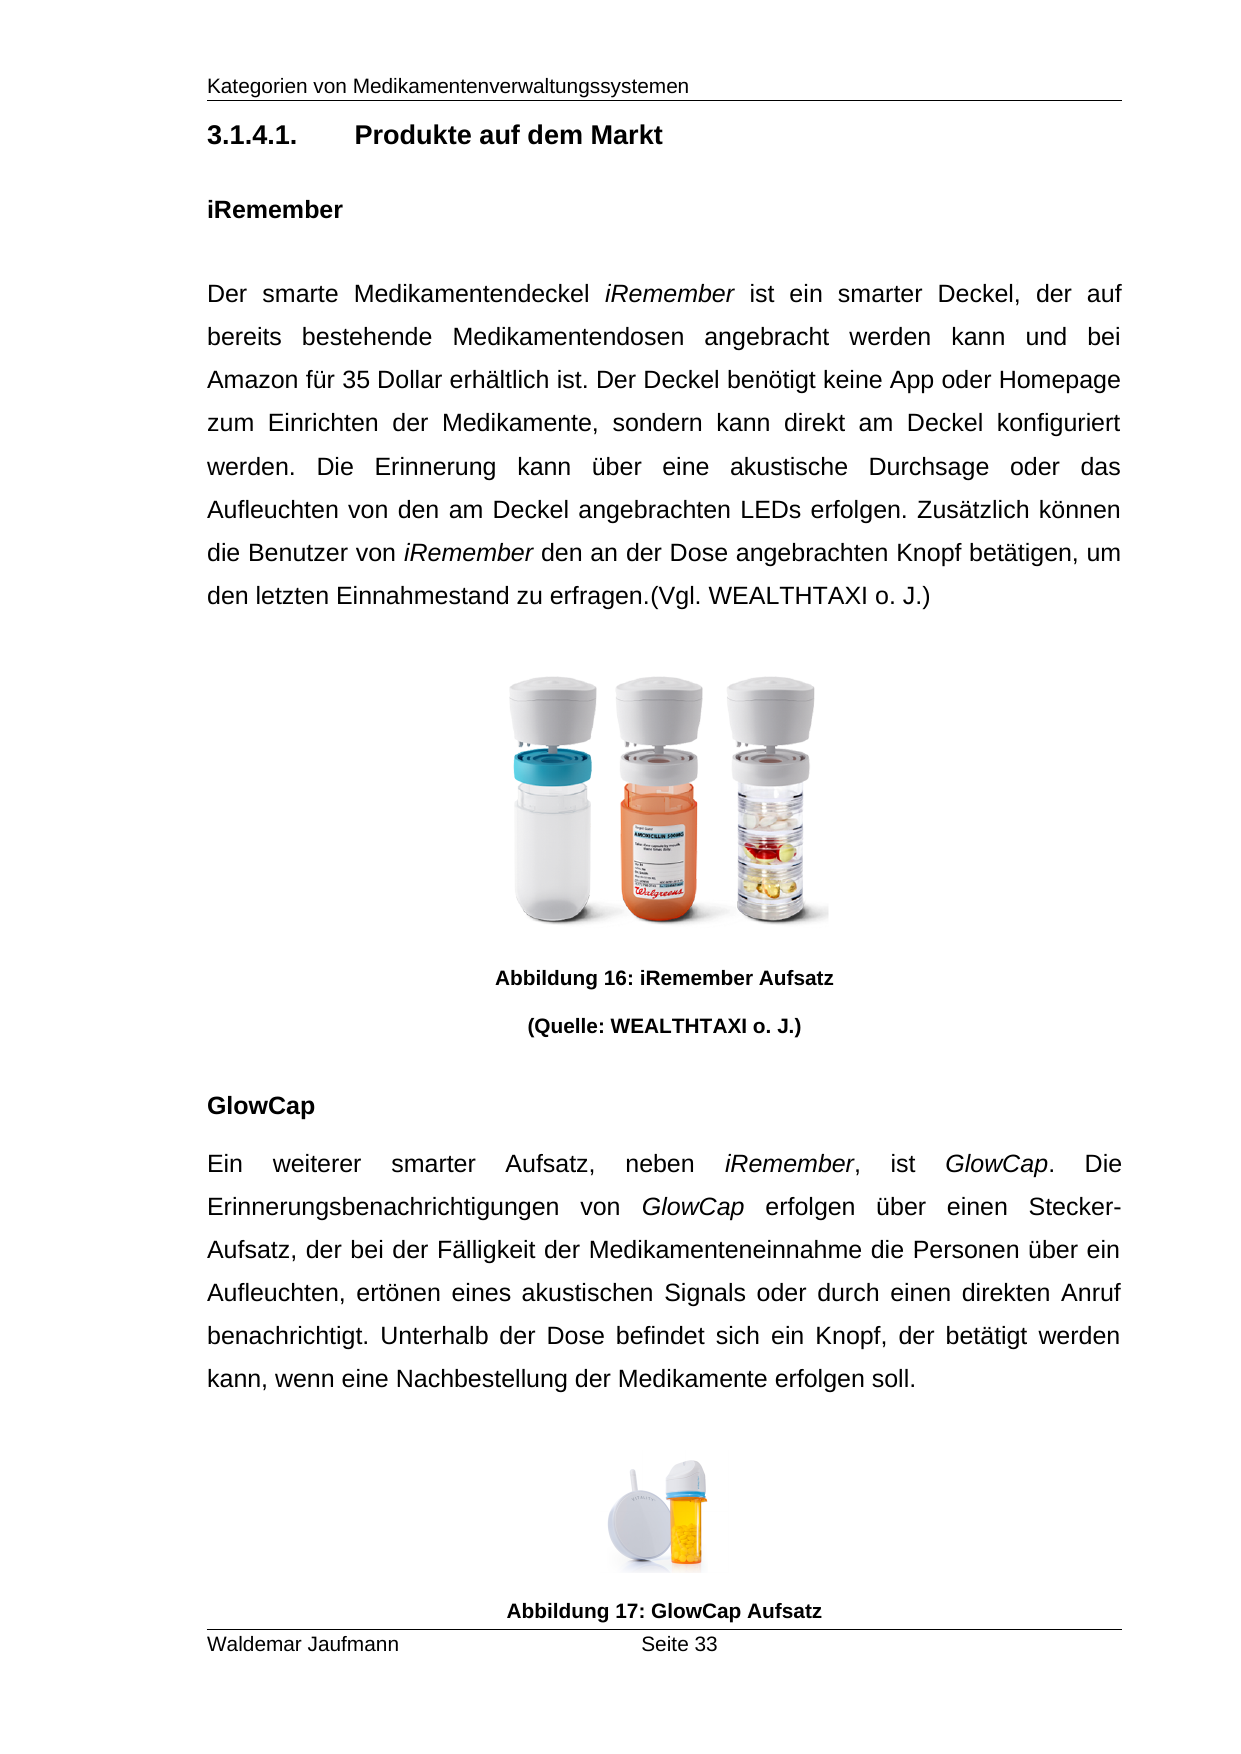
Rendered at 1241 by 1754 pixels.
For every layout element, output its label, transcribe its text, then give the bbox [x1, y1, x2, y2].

text Abbildung 17: GlowCap Aufsatz [207, 1599, 1122, 1623]
picture [483, 667, 846, 939]
text iRemember [207, 194, 1122, 223]
text Ein weiterer smarter Aufsatz, neben iRemember, ist GlowCap. Die Erinnerungsbenachrichtigungen von GlowCap erfolgen über einen Stecker-Aufsatz, der bei der Fälligkeit der Medikamenteneinnahme die Personen über ein Aufleuchten, ertönen eines akustischen Signals oder durch einen direkten Anruf benachrichtigt. Unterhalb der Dose befindet sich ein Knopf, der betätigt werden kann, wenn eine Nachbestellung der Medikamente erfolgen soll. [207, 1149, 1122, 1393]
text Der smarte Medikamentendeckel iRemember ist ein smarter Deckel, der auf bereits bestehende Medikamentendosen angebracht werden kann und bei Amazon für 35 Dollar erhältlich ist. Der Deckel benötigt keine App oder Homepage zum Einrichten der Medikamente, sondern kann direkt am Deckel konfiguriert werden. Die Erinnerung kann über eine akustische Durchsage oder das Aufleuchten von den am Deckel angebrachten LEDs erfolgen. Zusätzlich können die Benutzer von iRemember den an der Dose angebrachten Knopf betätigen, um den letzten Einnahmestand zu erfragen.(Vgl. WEALTHTAXI o. J.) [207, 279, 1122, 609]
subtitle Produkte auf dem Markt [207, 118, 1122, 151]
text (Quelle: WEALTHTAXI o. J.) [207, 1014, 1122, 1038]
text Abbildung 16: iRemember Aufsatz [207, 966, 1122, 989]
text GlowCap [207, 1091, 1122, 1120]
picture [600, 1450, 729, 1573]
